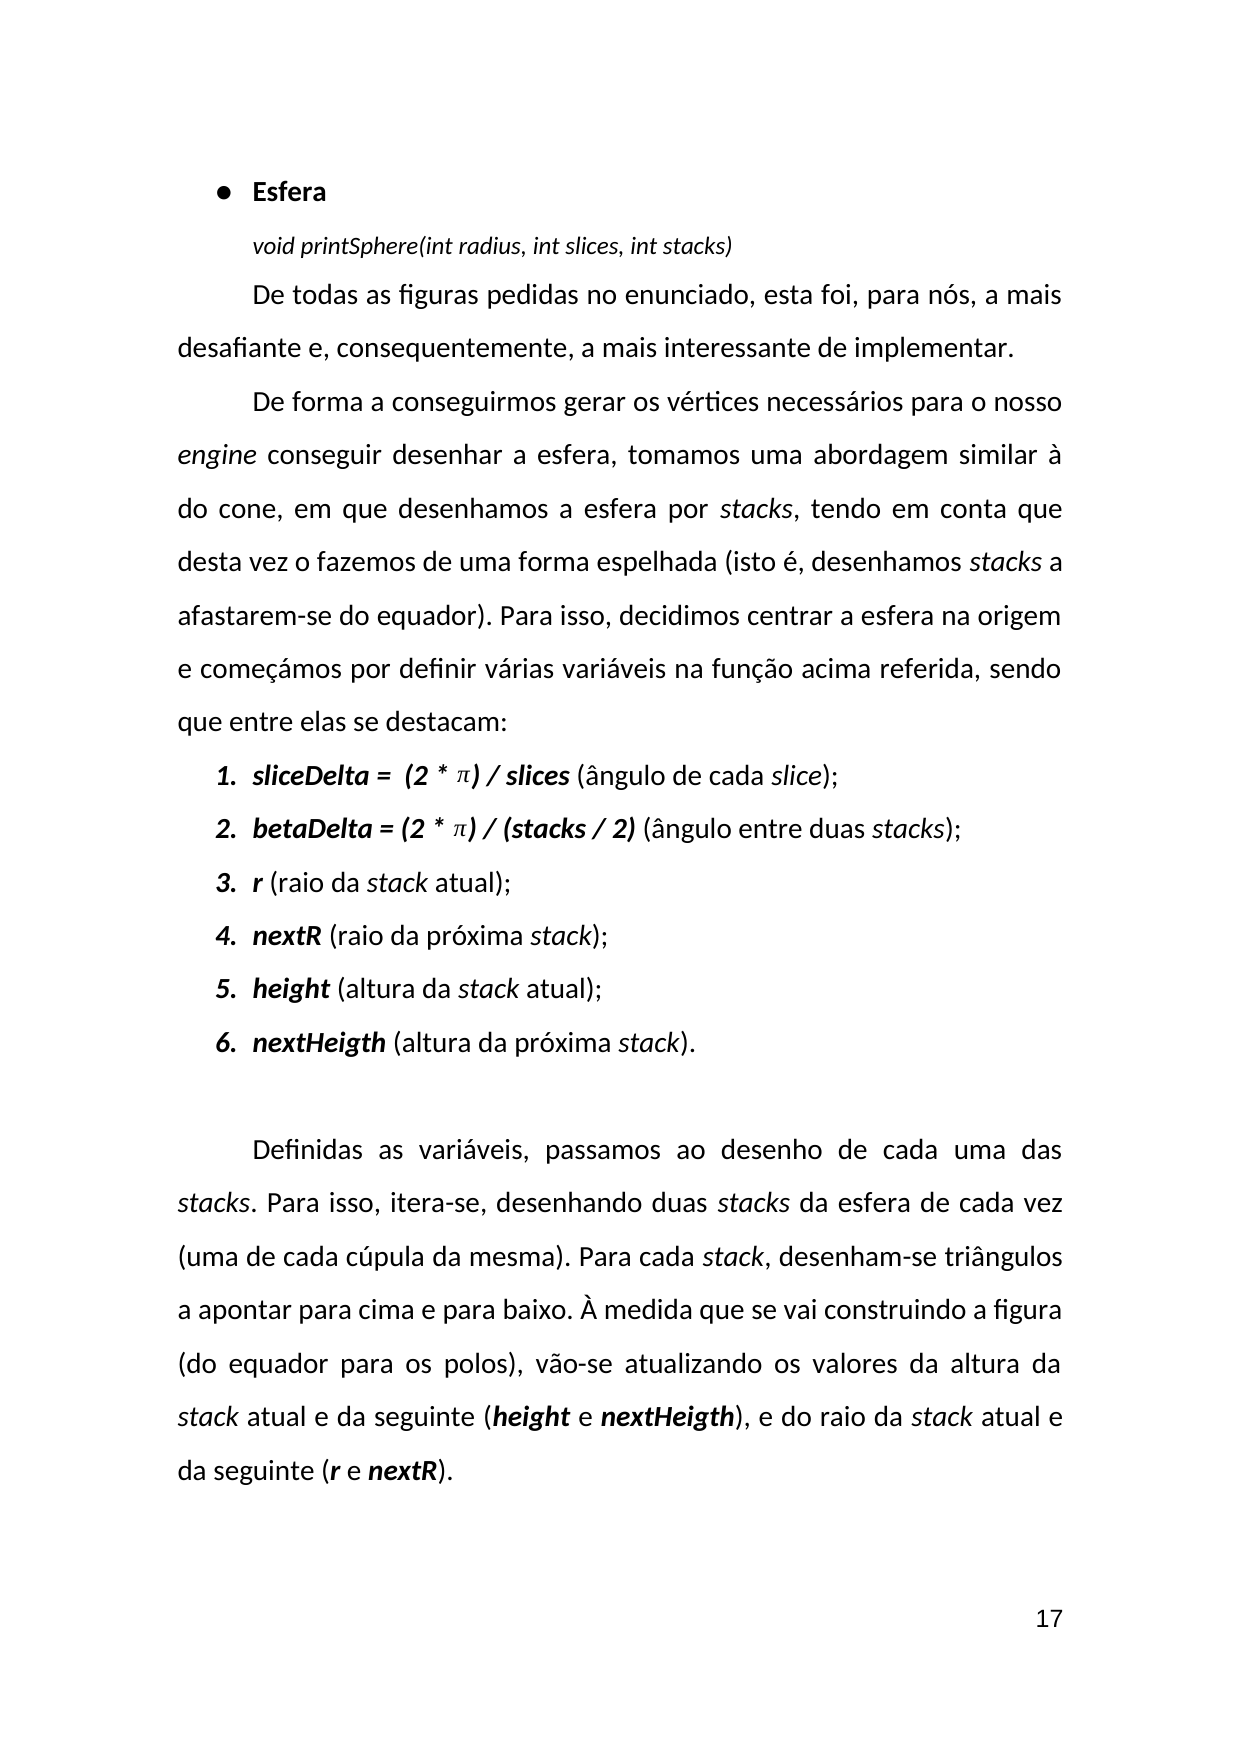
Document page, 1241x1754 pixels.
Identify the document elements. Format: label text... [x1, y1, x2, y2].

subtitle Esfera [215, 173, 1063, 208]
text void printSphere(int radius, int slices, int stacks) [252, 230, 1063, 261]
list r (raio da stack atual); [215, 864, 1063, 899]
text Definidas as variáveis, passamos ao desenho de cada uma das stacks. Para isso, itera-se, desenhando duas stacks da esfera de cada vez (uma de cada cúpula da mesma). Para cada stack, desenham-se triângulos a apontar para cima e para baixo. À medida que se vai construindo a figura (do equador para os polos), vão-se atualizando os valores da altura da stack atual e da seguinte (height e nextHeigth), e do raio da stack atual e da seguinte (r e nextR). [177, 1131, 1063, 1487]
list betaDelta = (2 * ) / (stacks / 2) (ângulo entre duas stacks); [215, 810, 1063, 846]
list nextHeigth (altura da próxima stack). [215, 1024, 1063, 1060]
text De todas as figuras pedidas no enunciado, esta foi, para nós, a mais desafiante e, consequentemente, a mais interessante de implementar. [177, 276, 1063, 365]
list height (altura da stack atual); [215, 971, 1063, 1006]
list sliceDelta = (2 * ) / slices (ângulo de cada slice); [215, 757, 1063, 792]
text De forma a conseguirmos gerar os vértices necessários para o nosso engine conseguir desenhar a esfera, tomamos uma abordagem similar à do cone, em que desenhamos a esfera por stacks, tendo em conta que desta vez o fazemos de uma forma espelhada (isto é, desenhamos stacks a afastarem-se do equador). Para isso, decidimos centrar a esfera na origem e começámos por definir várias variáveis na função acima referida, sendo que entre elas se destacam: [177, 383, 1063, 739]
list nextR (raio da próxima stack); [215, 917, 1063, 953]
